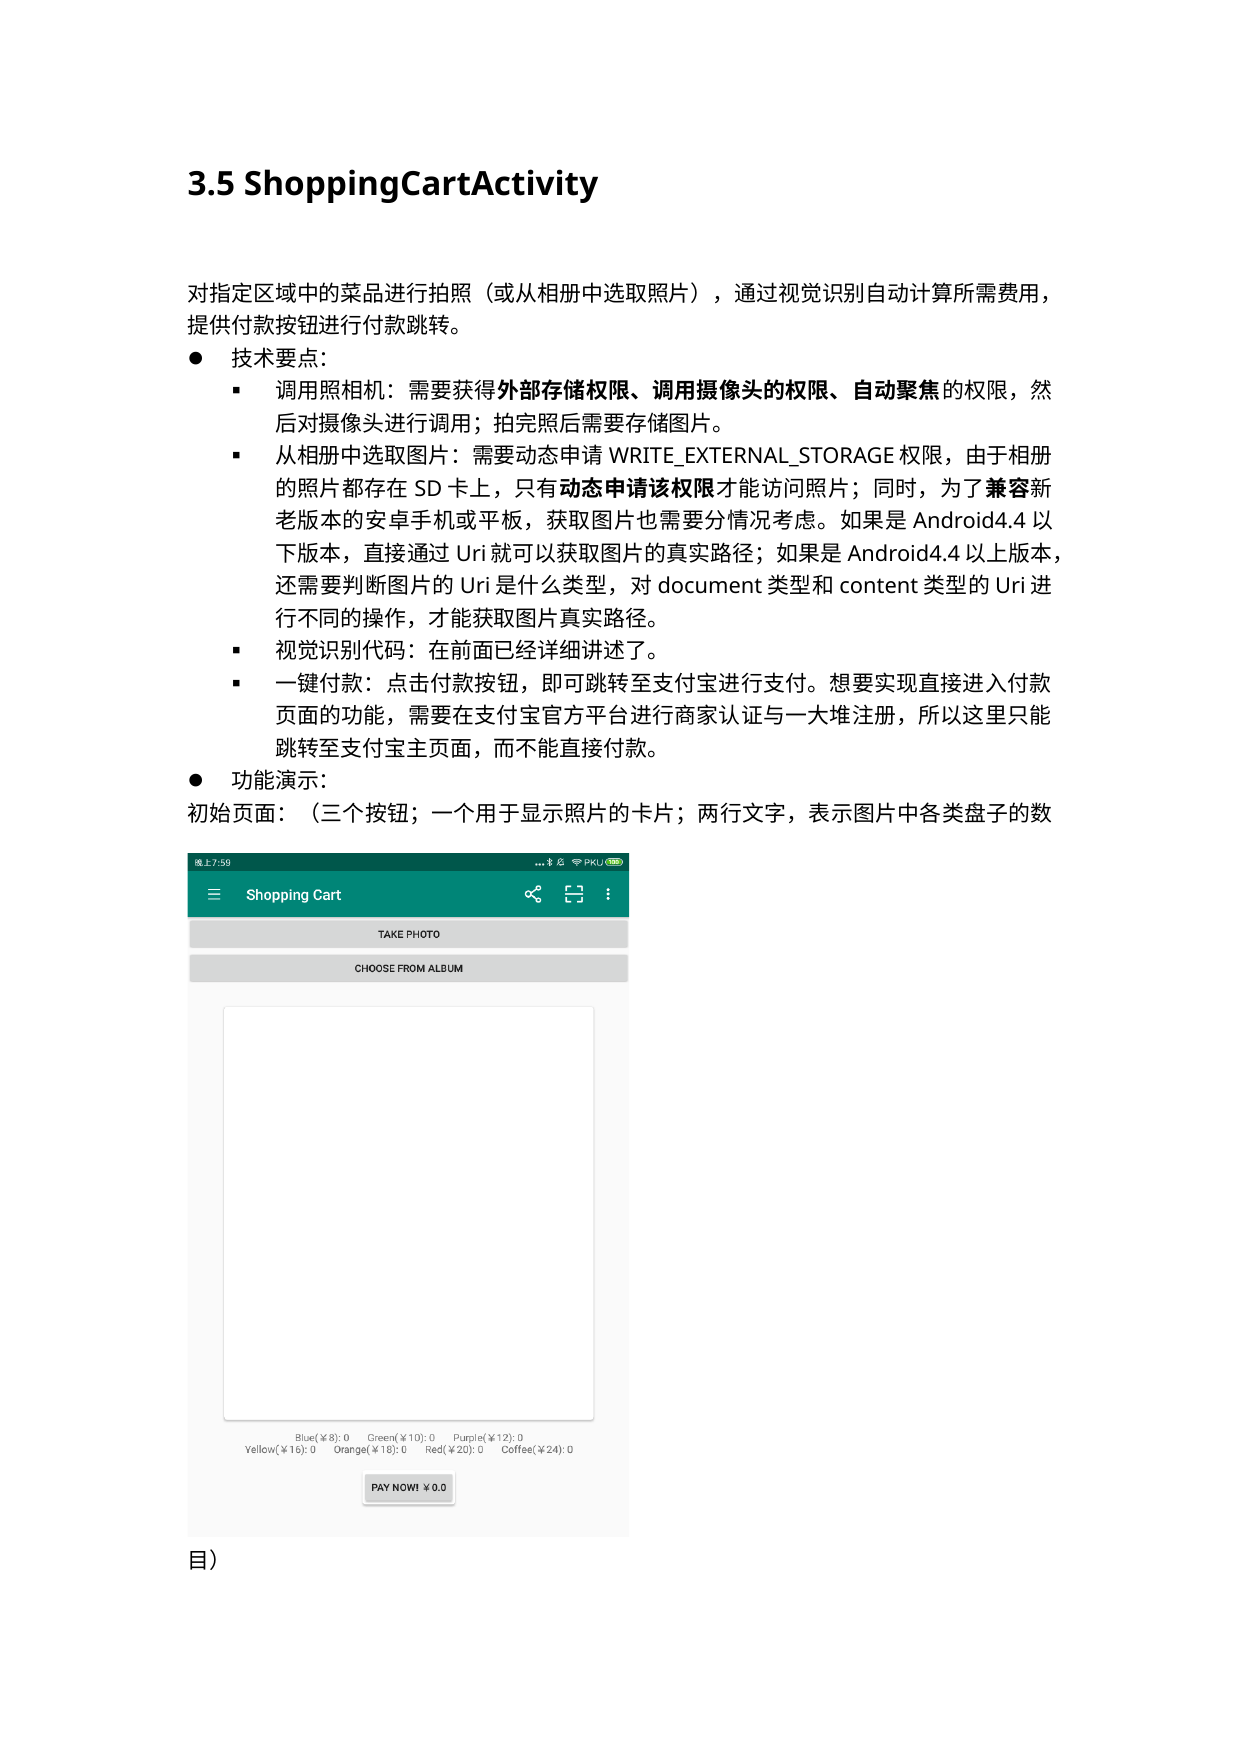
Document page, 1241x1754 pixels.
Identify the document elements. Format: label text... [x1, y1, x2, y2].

subtitle 3.5 ShoppingCartActivity [187, 150, 1053, 215]
list 一键付款：点击付款按钮，即可跳转至支付宝进行支付。想要实现直接进入付款页面的功能，需要在支付宝官方平台进行商家认证与一大堆注册，所以这里只能跳转至支付宝主页面，而不能直接付款。 [231, 665, 1053, 763]
picture [187, 853, 630, 1537]
list 调用照相机：需要获得外部存储权限、调用摄像头的权限、自动聚焦的权限，然后对摄像头进行调用；拍完照后需要存储图片。 [231, 373, 1053, 438]
list 视觉识别代码：在前面已经详细讲述了。 [231, 633, 1053, 665]
text 对指定区域中的菜品进行拍照（或从相册中选取照片），通过视觉识别自动计算所需费用， [187, 275, 1053, 308]
list 技术要点： [187, 340, 1053, 373]
text 提供付款按钮进行付款跳转。 [187, 308, 1053, 340]
list 功能演示： [187, 763, 1053, 795]
list 从相册中选取图片：需要动态申请WRITE_EXTERNAL_STORAGE权限，由于相册的照片都存在SD卡上，只有动态申请该权限才能访问照片；同时，为了兼容新老版本的安卓手机或平板，获取图片也需要分情况考虑。如果是Android4.4以下版本，直接通过Uri就可以获取图片的真实路径；如果是Android4.4以上版本，还需要判断图片的Uri是什么类型，对document类型和content类型的Uri进行不同的操作，才能获取图片真实路径。 [231, 438, 1053, 633]
